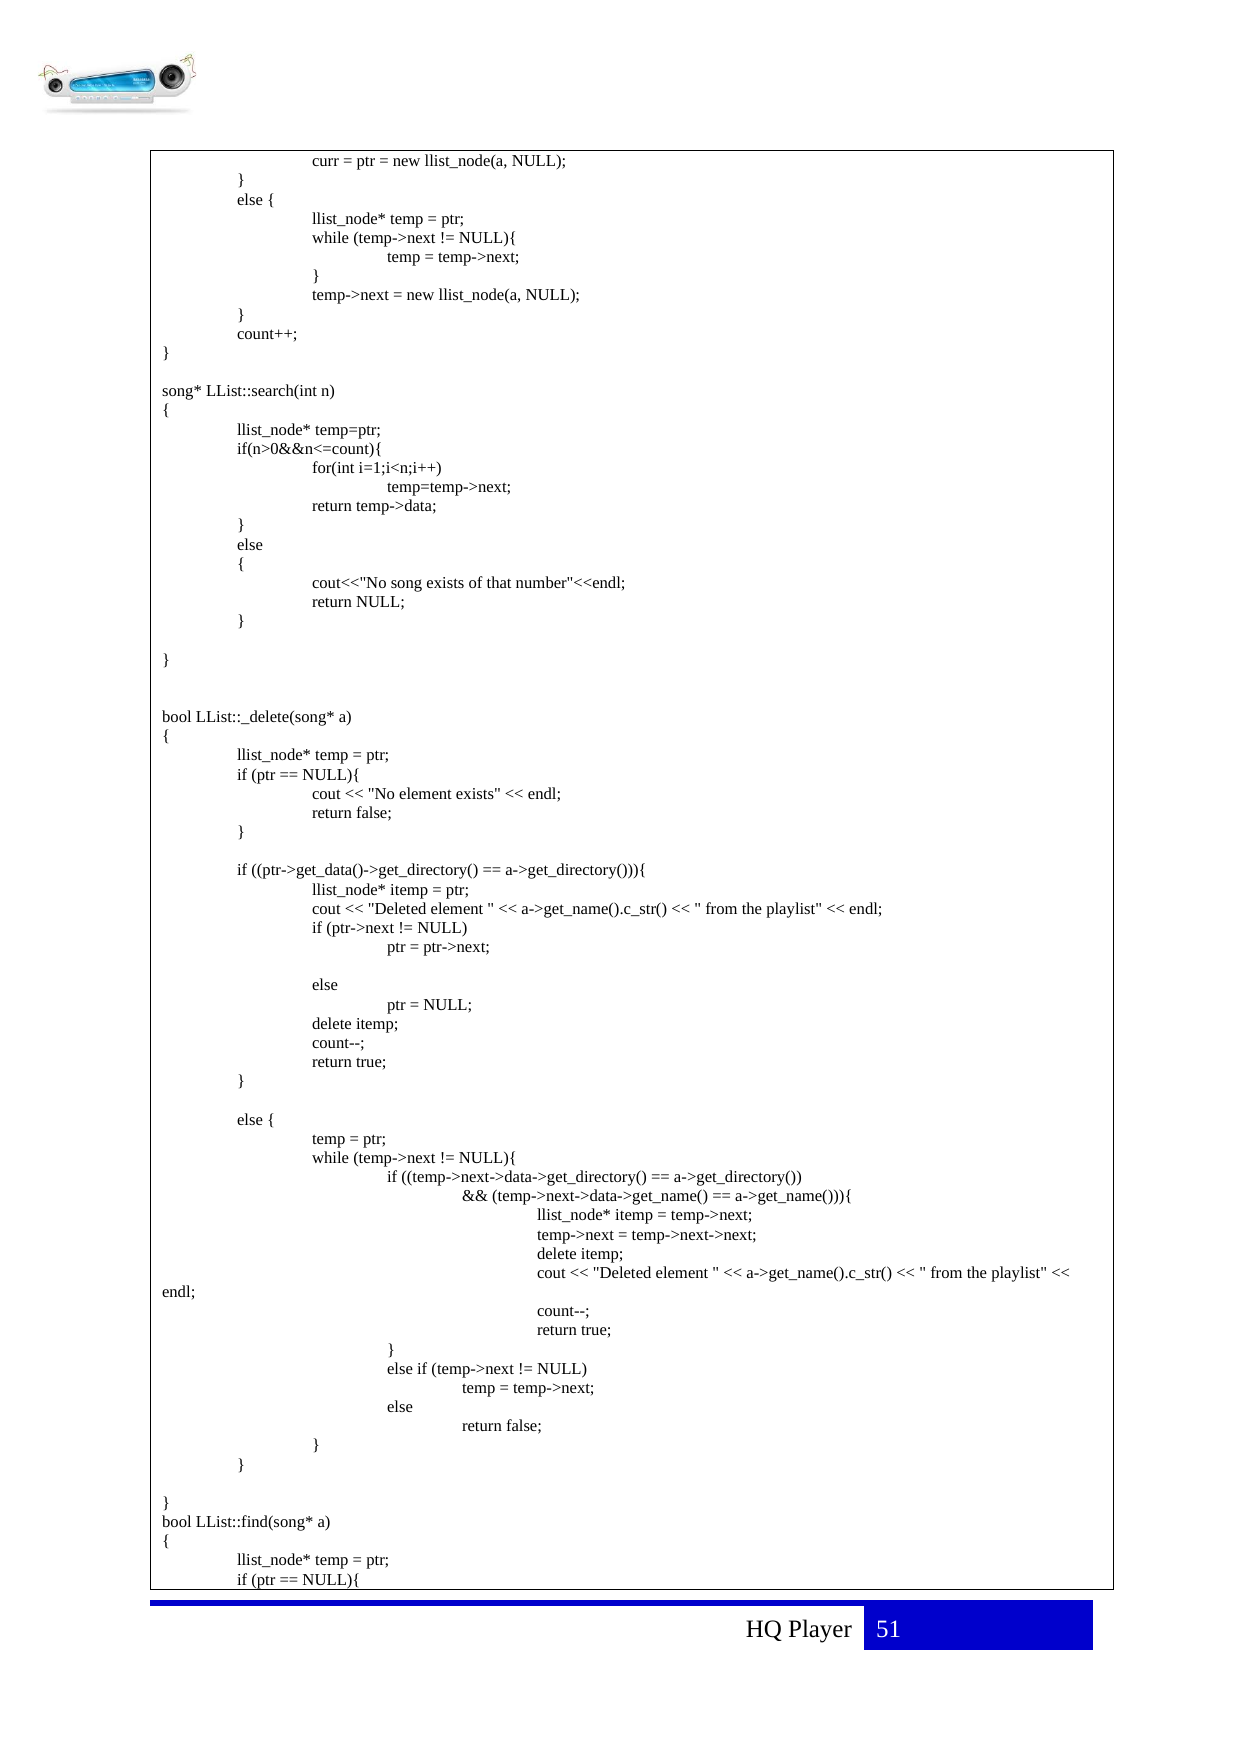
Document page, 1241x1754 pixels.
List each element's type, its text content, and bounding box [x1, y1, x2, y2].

picture [37, 31, 197, 150]
